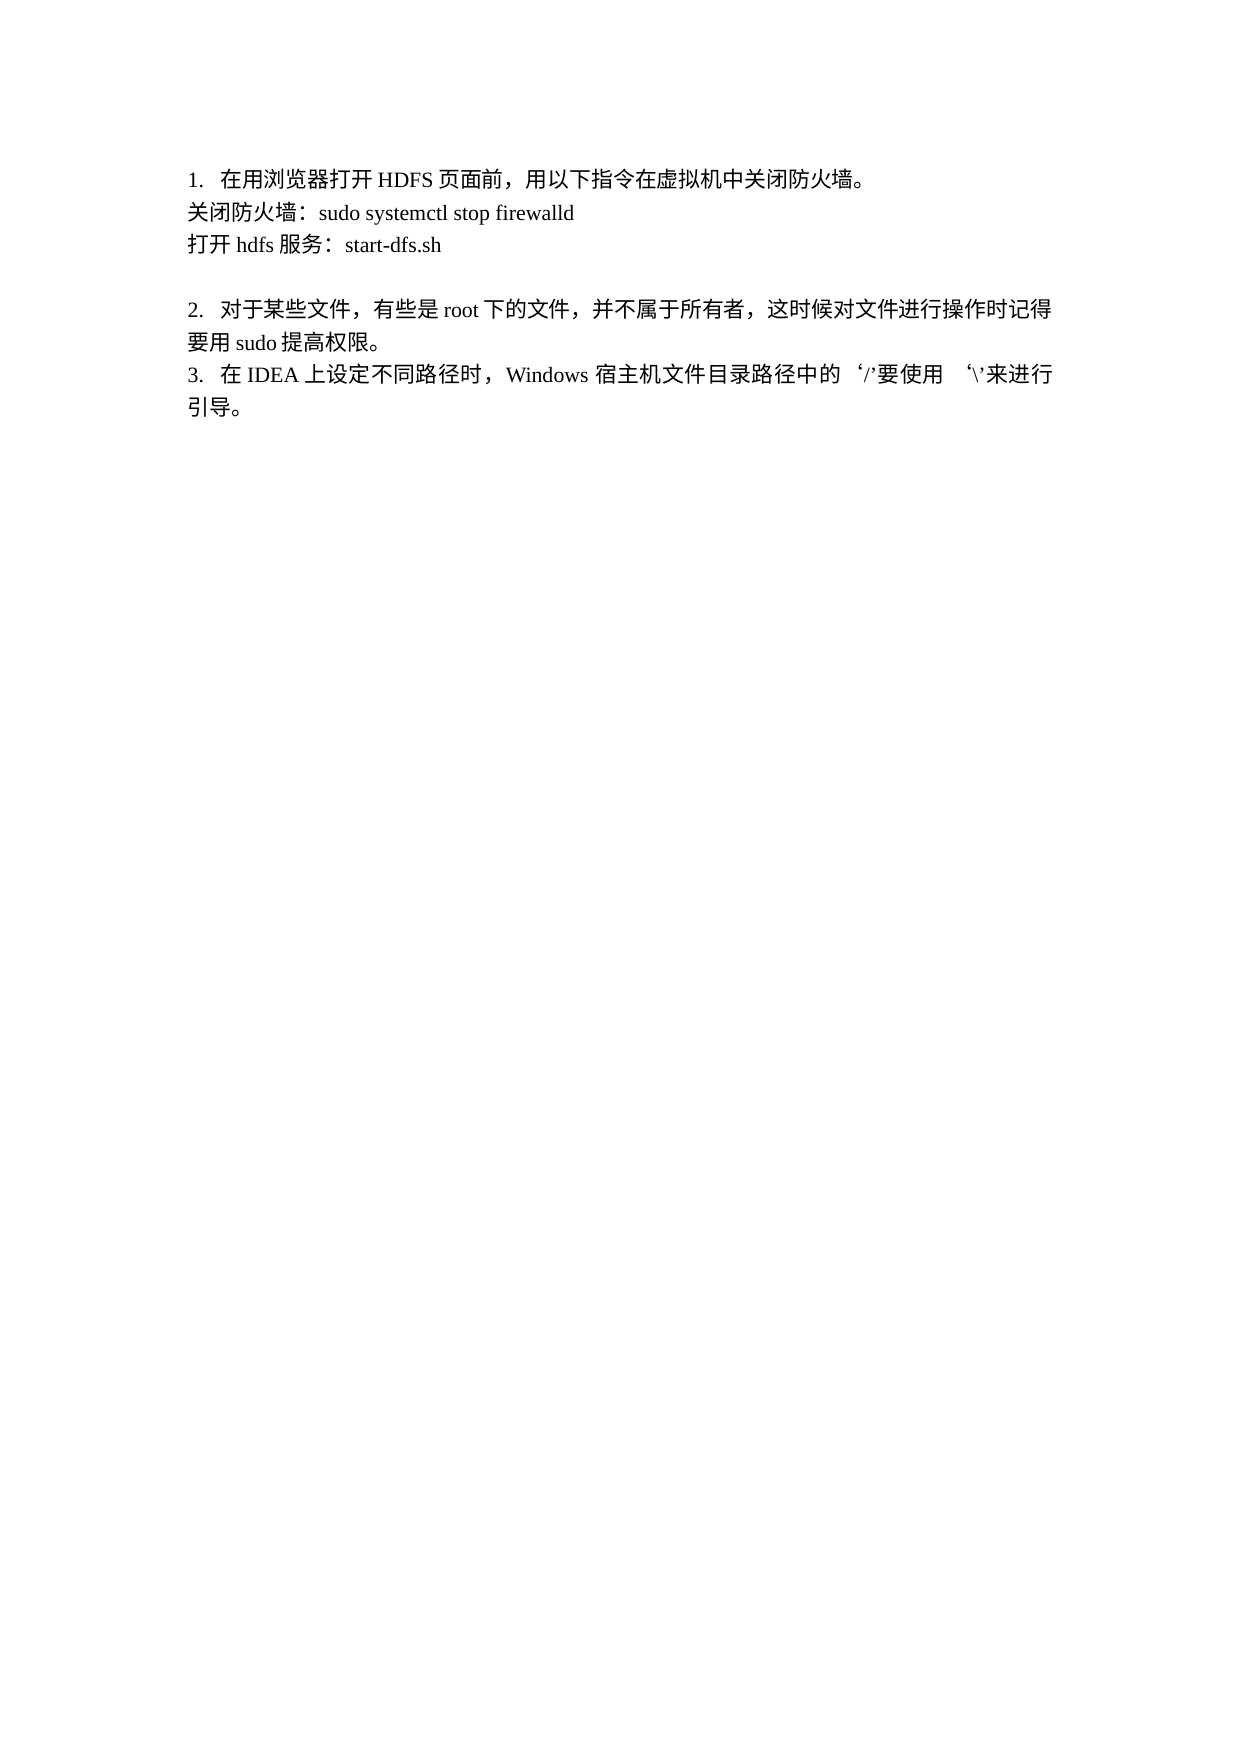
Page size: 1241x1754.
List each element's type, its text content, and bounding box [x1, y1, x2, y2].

list 在用浏览器打开HDFS页面前，用以下指令在虚拟机中关闭防火墙。 [187, 162, 1053, 194]
list 打开 hdfs 服务：start-dfs.sh [187, 227, 1053, 259]
list 关闭防火墙：sudo systemctl stop firewalld [187, 194, 1053, 227]
list 对于某些文件，有些是root下的文件，并不属于所有者，这时候对文件进行操作时记得要用sudo提高权限。 [187, 292, 1053, 357]
list 在IDEA上设定不同路径时，Windows 宿主机文件目录路径中的‘/’要使用 ‘\’来进行引导。 [187, 357, 1053, 422]
